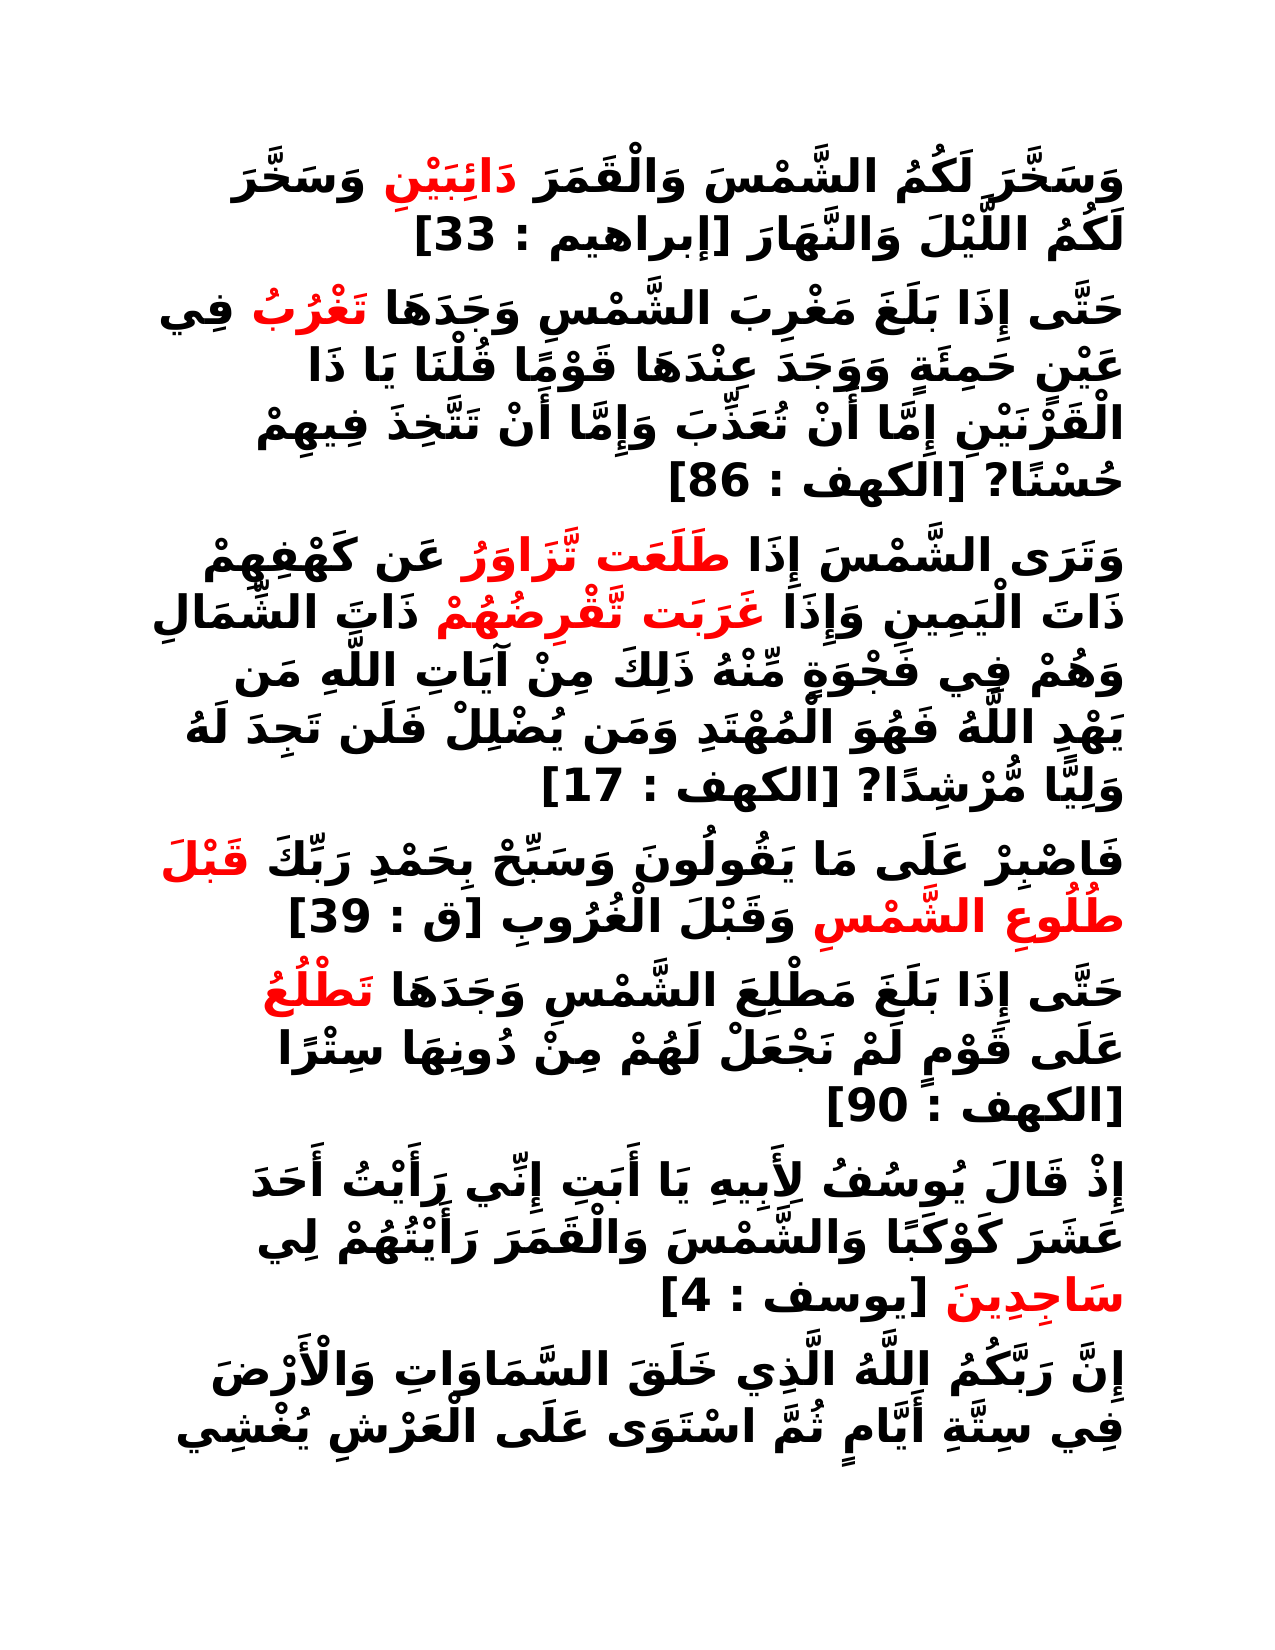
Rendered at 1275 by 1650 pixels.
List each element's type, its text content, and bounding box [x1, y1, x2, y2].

text حَتَّى إِذَا بَلَغَ مَغْرِبَ الشَّمْسِ وَجَدَهَا تَغْرُبُ فِي عَيْنٍ حَمِئَةٍ وَوَجَدَ عِنْدَهَا قَوْمًا قُلْنَا يَا ذَا الْقَرْنَيْنِ إِمَّا أَنْ تُعَذِّبَ وَإِمَّا أَنْ تَتَّخِذَ فِيهِمْ حُسْنًا? [الكهف : 86] [150, 282, 1125, 507]
text حَتَّى إِذَا بَلَغَ مَطْلِعَ الشَّمْسِ وَجَدَهَا تَطْلُعُ عَلَى قَوْمٍ لَمْ نَجْعَلْ لَهُمْ مِنْ دُونِهَا سِتْرًا [الكهف : 90] [150, 964, 1125, 1132]
text فَاصْبِرْ عَلَى مَا يَقُولُونَ وَسَبِّحْ بِحَمْدِ رَبِّكَ قَبْلَ طُلُوعِ الشَّمْسِ وَقَبْلَ الْغُرُوبِ [ق : 39] [150, 832, 1125, 943]
text إِذْ قَالَ يُوسُفُ لِأَبِيهِ يَا أَبَتِ إِنِّي رَأَيْتُ أَحَدَ عَشَرَ كَوْكَبًا وَالشَّمْسَ وَالْقَمَرَ رَأَيْتُهُمْ لِي سَاجِدِينَ [يوسف : 4] [150, 1153, 1125, 1322]
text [150, 1342, 1125, 1453]
text وَسَخَّرَ لَكُمُ الشَّمْسَ وَالْقَمَرَ دَائِبَيْنِ وَسَخَّرَ لَكُمُ اللَّيْلَ وَالنَّهَارَ [إبراهيم : 33] [150, 150, 1125, 261]
text وَتَرَى الشَّمْسَ إِذَا طَلَعَت تَّزَاوَرُ عَن كَهْفِهِمْ ذَاتَ الْيَمِينِ وَإِذَا غَرَبَت تَّقْرِضُهُمْ ذَاتَ الشِّمَالِ وَهُمْ فِي فَجْوَةٍ مِّنْهُ ذَلِكَ مِنْ آيَاتِ اللَّهِ مَن يَهْدِ اللَّهُ فَهُوَ الْمُهْتَدِ وَمَن يُضْلِلْ فَلَن تَجِدَ لَهُ وَلِيًّا مُّرْشِدًا? [الكهف : 17] [150, 528, 1125, 812]
